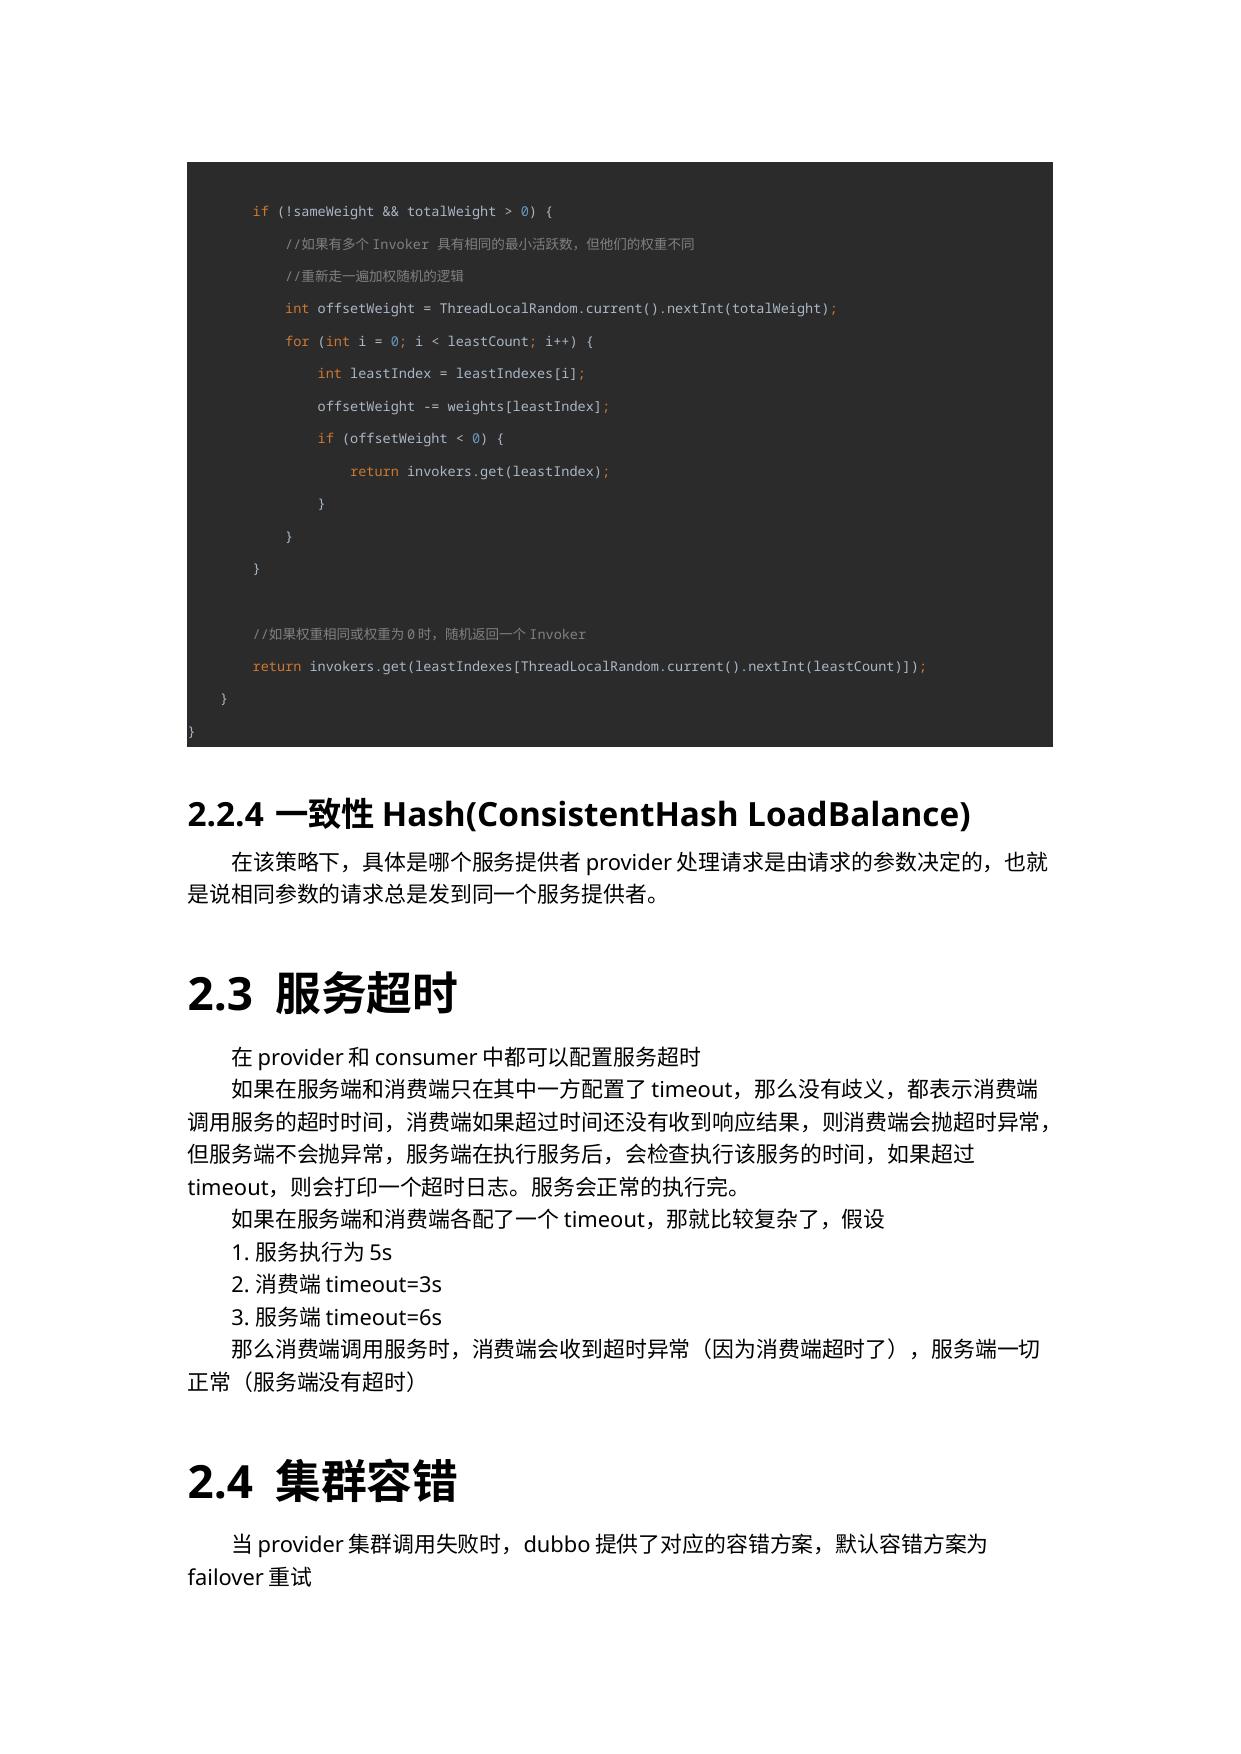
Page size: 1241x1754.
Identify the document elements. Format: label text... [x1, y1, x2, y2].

text if (!sameWeight && totalWeight > 0) { //如果有多个 Invoker 具有相同的最小活跃数，但他们的权重不同 [187, 162, 1053, 259]
text 服务超时 [187, 942, 1053, 1039]
text 1. 服务执行为5s [187, 1234, 1053, 1267]
text //如果权重相同或权重为0时，随机返回一个 Invoker return invokers.get(leastIndexes[ThreadLocalRandom.current().nextInt(leastCount)]); } } [187, 584, 1053, 747]
text 如果在服务端和消费端各配了一个timeout，那就比较复杂了，假设 [187, 1202, 1053, 1234]
text //重新走一遍加权随机的逻辑 int offsetWeight = ThreadLocalRandom.current().nextInt(totalWeight); for (int i = 0; i < leastCount; i++) { int leastIndex = leastIndexes[i]; offsetWeight -= weights[leastIndex]; if (offsetWeight < 0) { return invokers.get(leastIndex); } } } [187, 259, 1053, 584]
text 3. 服务端timeout=6s [187, 1299, 1053, 1332]
text 2. 消费端timeout=3s [187, 1267, 1053, 1299]
text 一致性Hash(ConsistentHash LoadBalance) [187, 779, 1053, 844]
text 在provider和consumer中都可以配置服务超时 [187, 1039, 1053, 1072]
text 那么消费端调用服务时，消费端会收到超时异常（因为消费端超时了），服务端一切正常（服务端没有超时） [187, 1332, 1053, 1397]
text 在该策略下，具体是哪个服务提供者provider处理请求是由请求的参数决定的，也就是说相同参数的请求总是发到同一个服务提供者。 [187, 844, 1053, 909]
text 当provider集群调用失败时，dubbo提供了对应的容错方案，默认容错方案为failover重试 [187, 1527, 1053, 1592]
text 如果在服务端和消费端只在其中一方配置了timeout，那么没有歧义，都表示消费端调用服务的超时时间，消费端如果超过时间还没有收到响应结果，则消费端会抛超时异常，但服务端不会抛异常，服务端在执行服务后，会检查执行该服务的时间，如果超过timeout，则会打印一个超时日志。服务会正常的执行完。 [187, 1072, 1053, 1202]
text 集群容错 [187, 1429, 1053, 1527]
